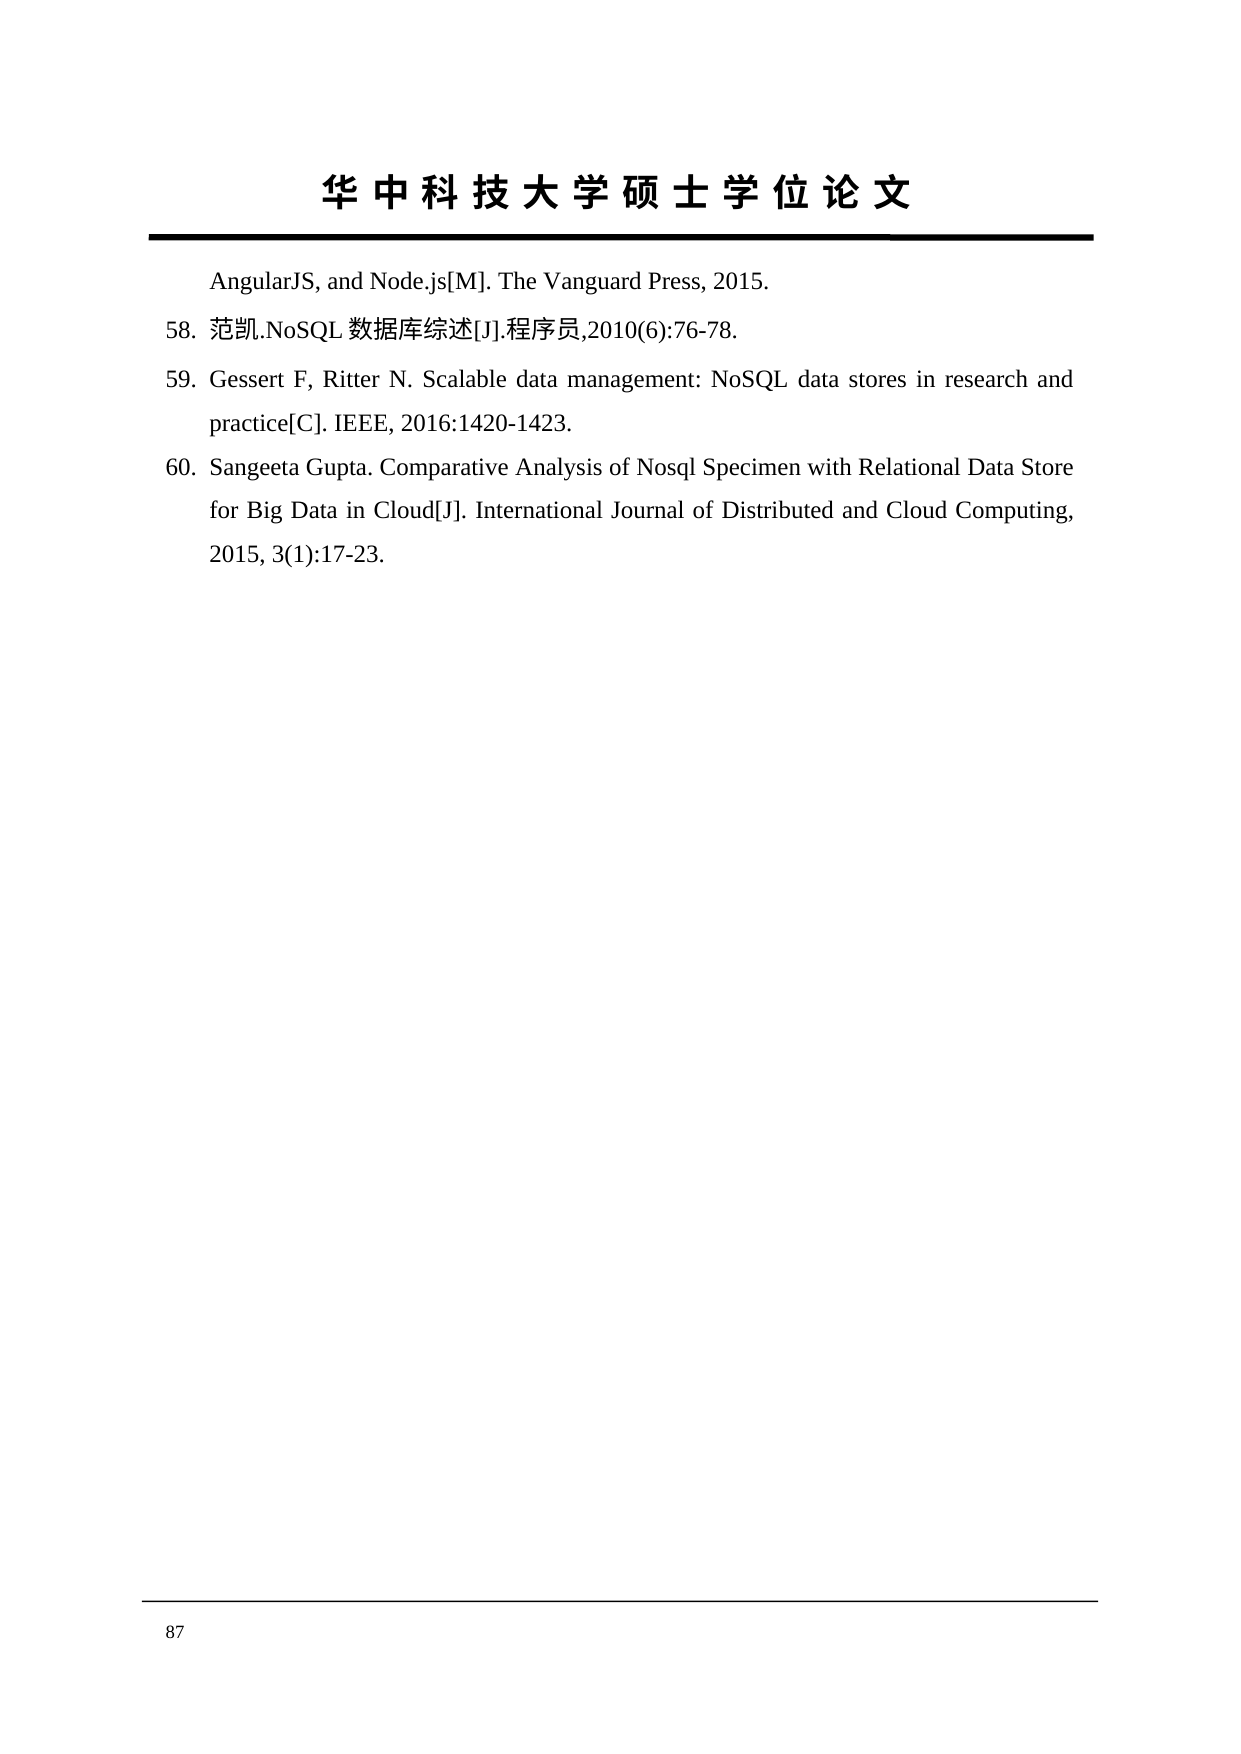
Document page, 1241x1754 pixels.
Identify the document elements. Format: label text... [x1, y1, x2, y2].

list Sangeeta Gupta. Comparative Analysis of Nosql Specimen with Relational Data Store for Big Data in Cloud[J]. International Journal of Distributed and Cloud Computing, 2015, 3(1):17-23. [165, 452, 1075, 568]
list 范凯.NoSQL数据库综述[J].程序员,2010(6):76-78. [165, 309, 1075, 346]
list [165, 266, 1075, 294]
list Gessert F, Ritter N. Scalable data management: NoSQL data stores in research and practice[C]. IEEE, 2016:1420-1423. [165, 364, 1075, 437]
